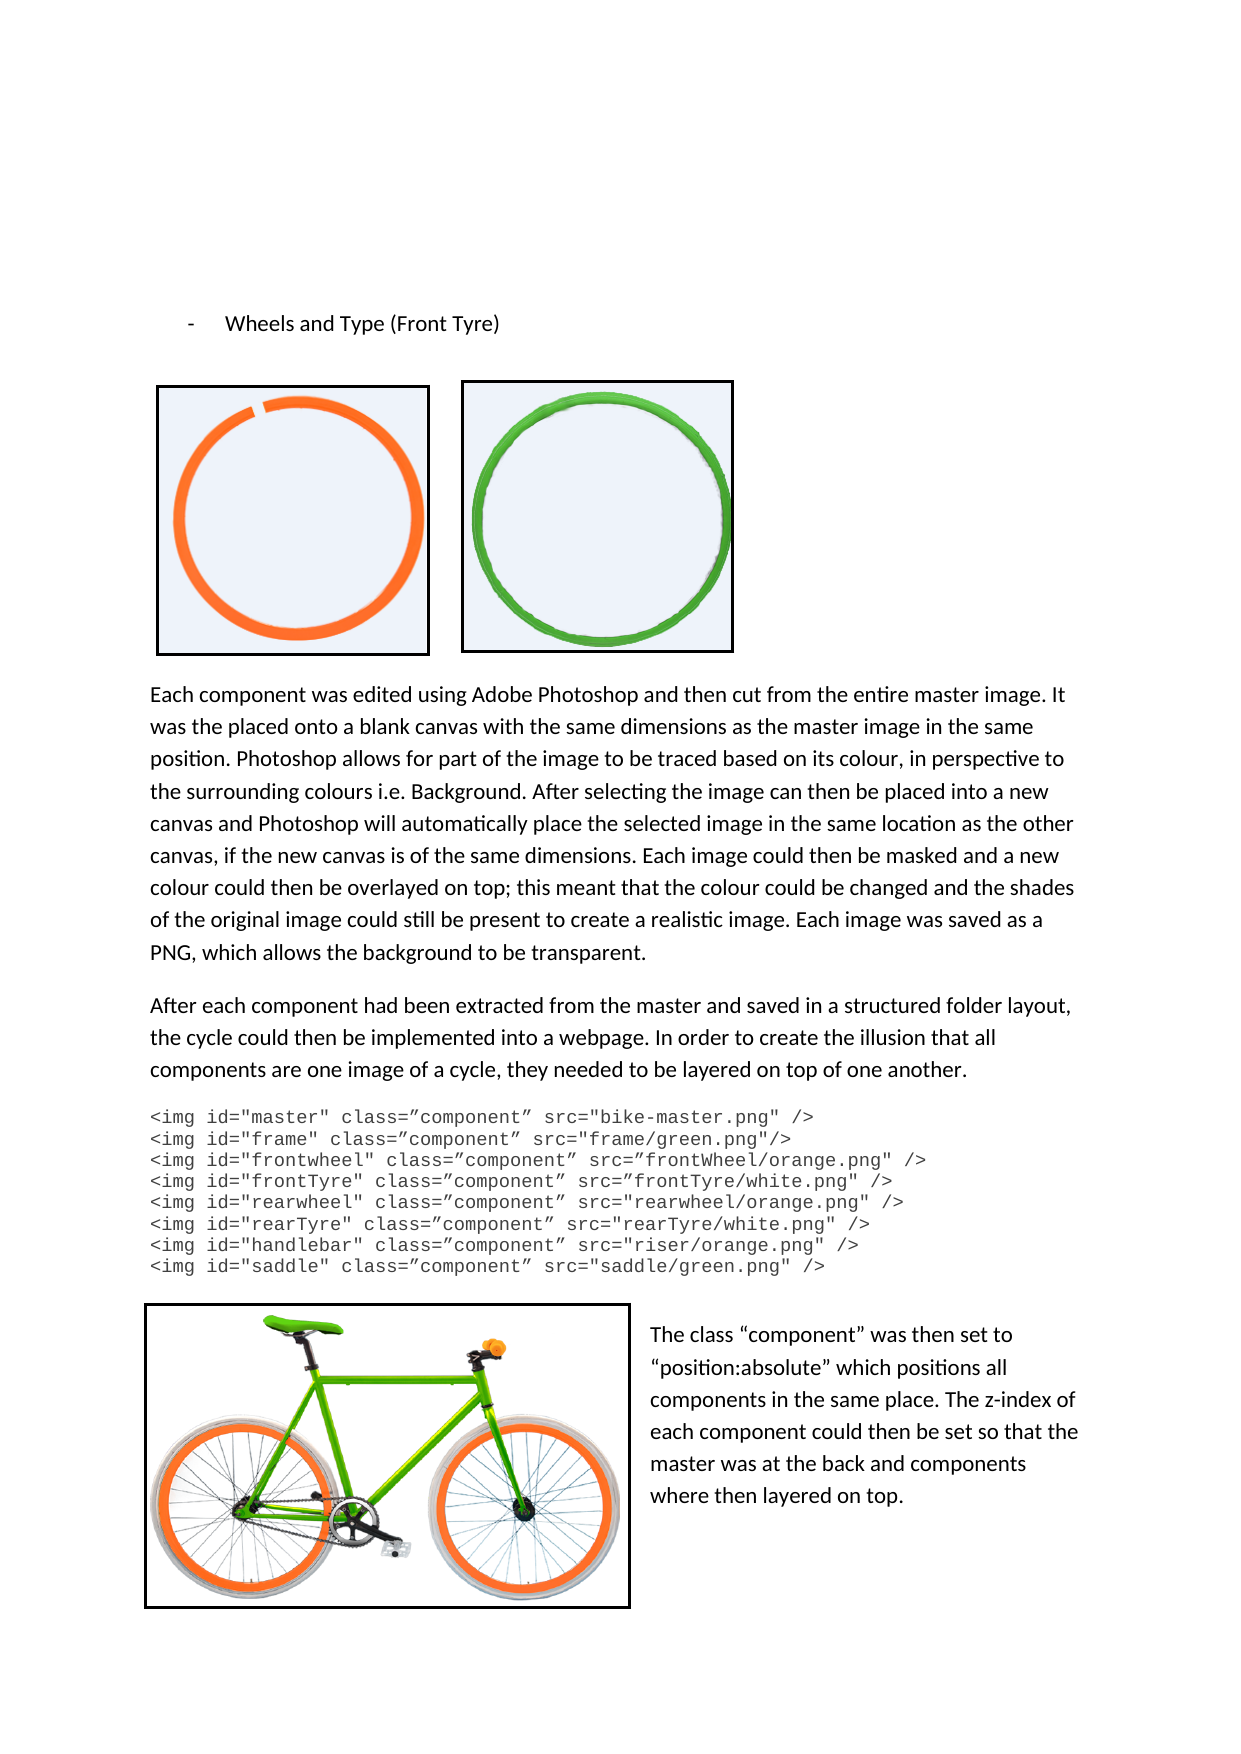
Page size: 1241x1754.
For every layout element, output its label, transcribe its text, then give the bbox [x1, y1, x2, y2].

list Wheels and Type (Front Tyre) [187, 309, 1090, 337]
text The class “component” was then set to “position:absolute” which positions all components in the same place. The z-index of each component could then be set so that the master was at the back and components where then layered on top. [631, 1321, 1090, 1509]
text After each component had been extracted from the master and saved in a structured folder layout, the cycle could then be implemented into a webpage. In order to create the illusion that all components are one image of a cycle, they needed to be layered on top of one another. [150, 991, 1090, 1083]
text <img id="rearTyre" class=”component” src="rearTyre/white.png" /> [150, 1214, 1090, 1236]
picture [464, 383, 731, 650]
text <img id="saddle" class=”component” src="saddle/green.png" /> [150, 1257, 1090, 1278]
text <img id="frontwheel" class=”component” src=”frontWheel/orange.png" /> [150, 1151, 1090, 1172]
text Each component was edited using Adobe Photoshop and then cut from the entire master image. It was the placed onto a blank canvas with the same dimensions as the master image in the same position. Photoshop allows for part of the image to be traced based on its colour, in perspective to the surrounding colours i.e. Background. After selecting the image can then be placed into a new canvas and Photoshop will automatically place the selected image in the same location as the other canvas, if the new canvas is of the same dimensions. Each image could then be masked and a new colour could then be overlayed on top; this meant that the colour could be changed and the shades of the original image could still be present to create a realistic image. Each image was saved as a PNG, which allows the background to be transparent. [150, 680, 1090, 966]
text <img id="handlebar" class=”component” src="riser/orange.png" /> [150, 1236, 1090, 1257]
text <img id="rearwheel" class=”component” src="rearwheel/orange.png" /> [150, 1193, 1090, 1214]
text <img id="frontTyre" class=”component” src=”frontTyre/white.png" /> [150, 1172, 1090, 1193]
text <img id="frame" class=”component” src="frame/green.png"/> [150, 1129, 1090, 1151]
picture [147, 1306, 628, 1606]
picture [159, 388, 427, 653]
text <img id="master" class=”component” src="bike-master.png" /> [150, 1108, 1090, 1129]
